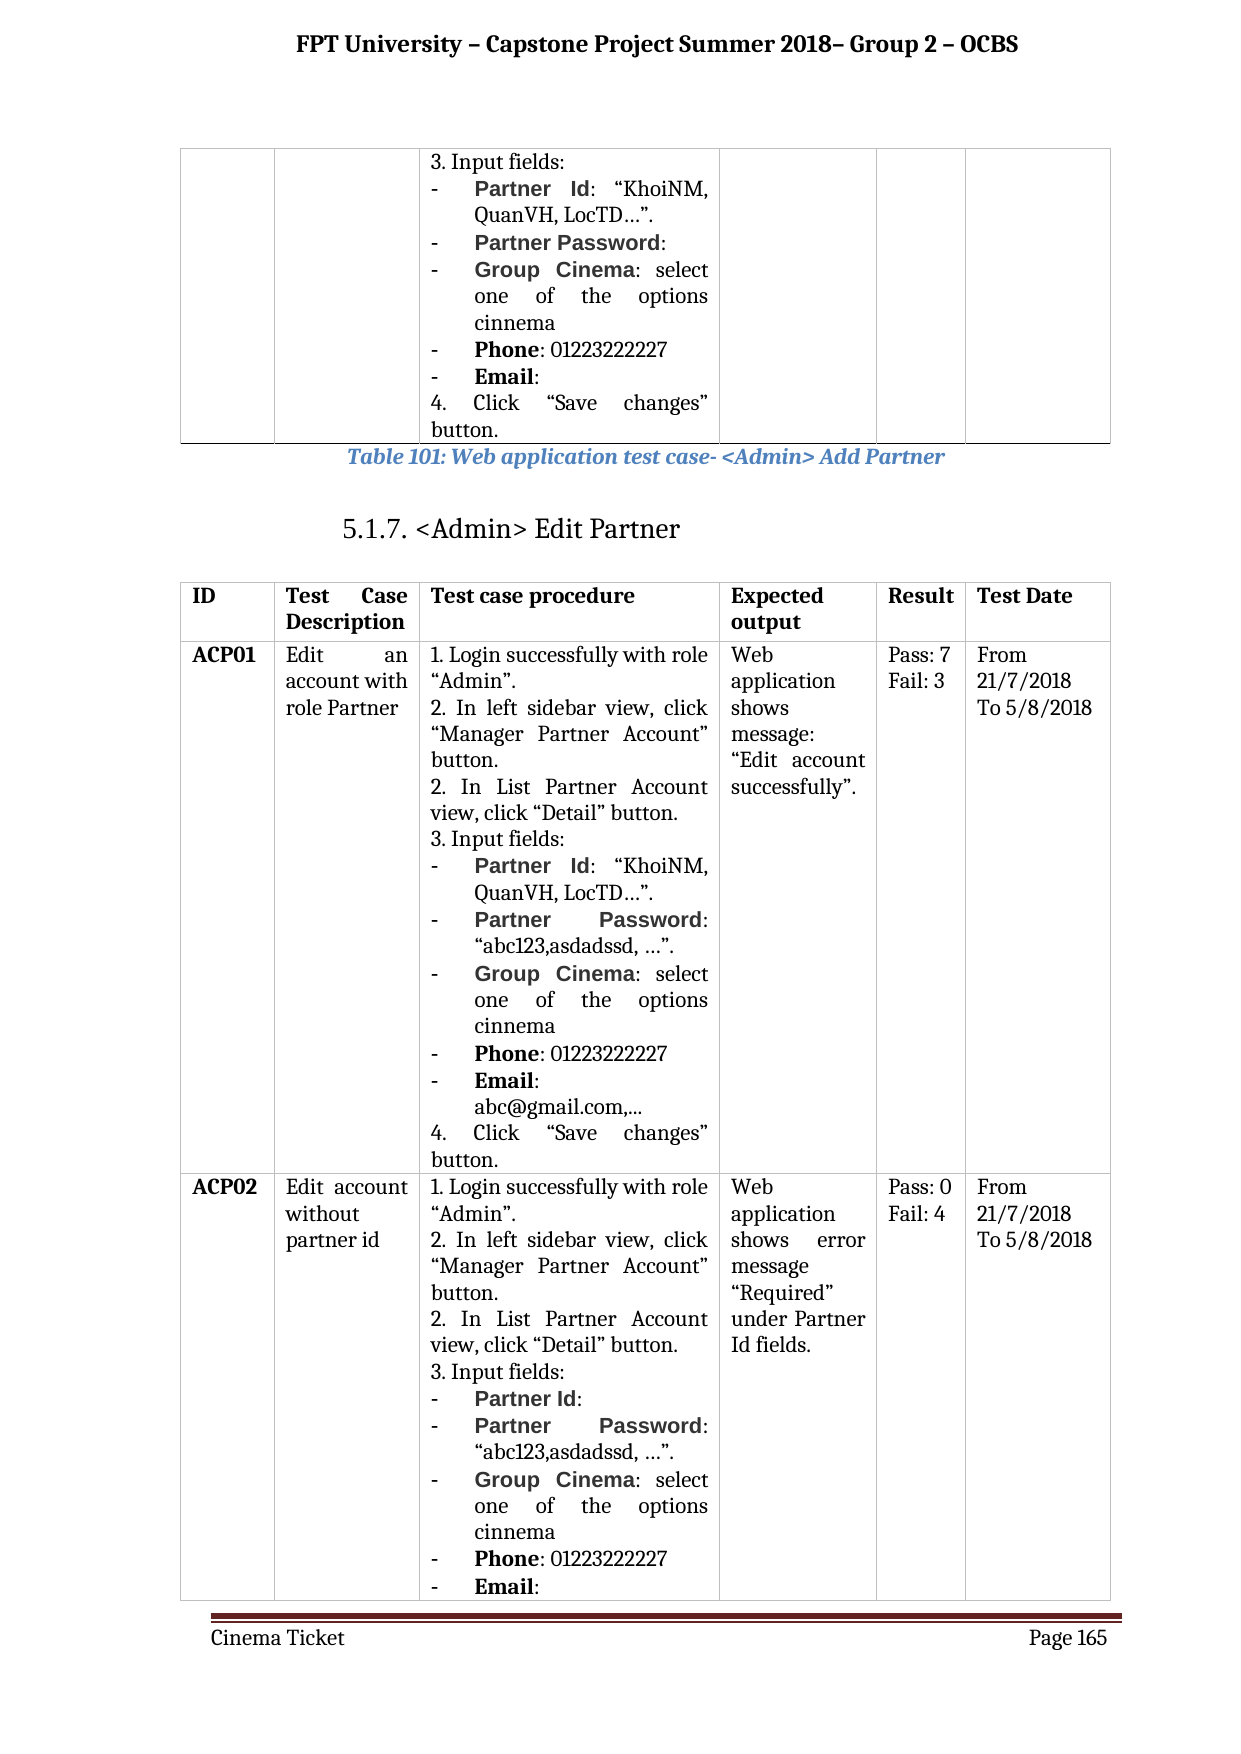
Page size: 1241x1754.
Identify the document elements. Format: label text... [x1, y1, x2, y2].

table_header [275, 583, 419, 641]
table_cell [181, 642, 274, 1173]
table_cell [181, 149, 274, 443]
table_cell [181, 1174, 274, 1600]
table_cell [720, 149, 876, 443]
text <Admin> Edit Partner [342, 511, 1122, 545]
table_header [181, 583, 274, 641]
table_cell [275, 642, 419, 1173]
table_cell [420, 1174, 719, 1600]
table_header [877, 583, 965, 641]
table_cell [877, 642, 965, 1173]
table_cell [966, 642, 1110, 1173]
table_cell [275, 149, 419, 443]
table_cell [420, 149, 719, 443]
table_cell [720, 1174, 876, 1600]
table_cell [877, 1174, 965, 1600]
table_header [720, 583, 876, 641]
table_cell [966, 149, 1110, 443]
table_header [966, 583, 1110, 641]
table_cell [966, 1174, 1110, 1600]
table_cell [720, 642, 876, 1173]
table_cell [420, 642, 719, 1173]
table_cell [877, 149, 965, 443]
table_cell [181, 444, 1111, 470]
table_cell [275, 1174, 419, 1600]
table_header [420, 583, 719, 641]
